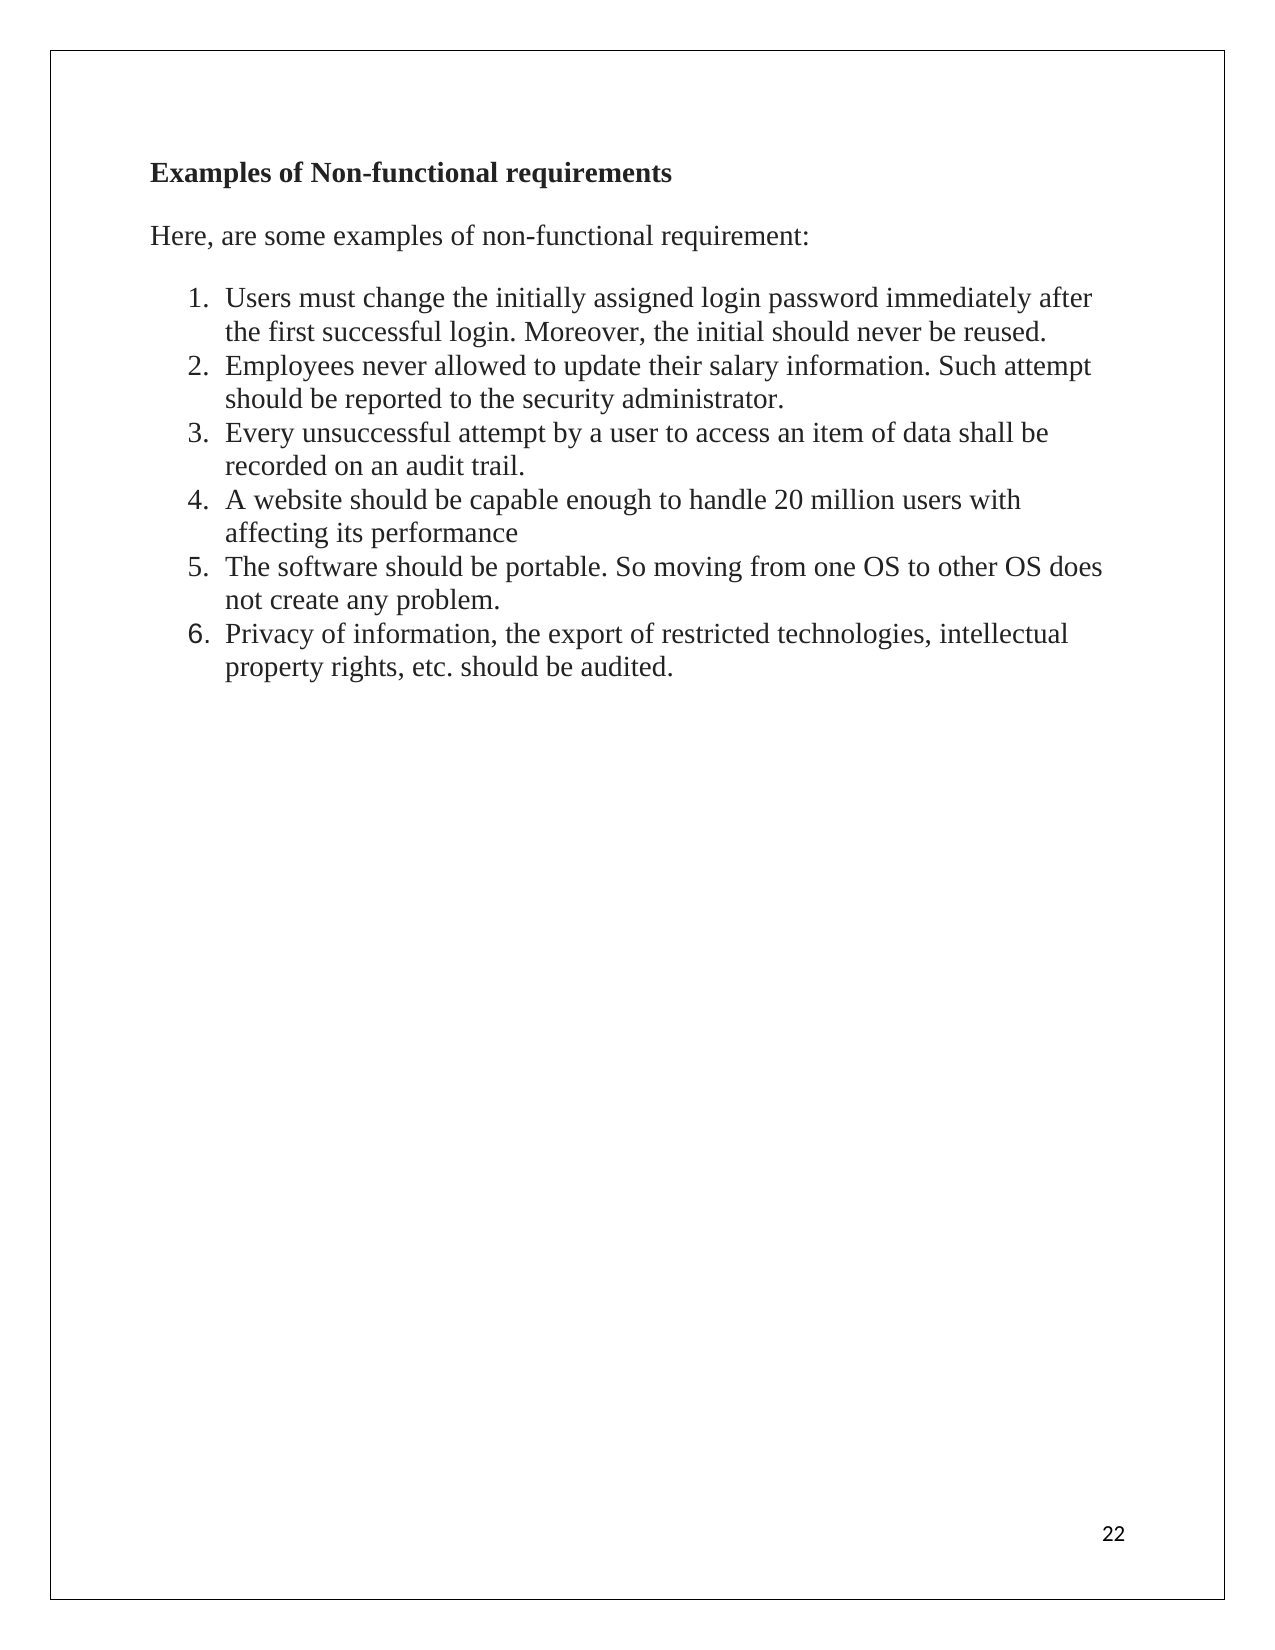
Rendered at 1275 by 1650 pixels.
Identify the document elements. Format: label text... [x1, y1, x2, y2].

list Employees never allowed to update their salary information. Such attempt should be reported to the security administrator. [187, 348, 1125, 415]
list A website should be capable enough to handle 20 million users with affecting its performance [187, 482, 1125, 549]
subtitle Examples of Non-functional requirements [150, 150, 1125, 189]
list The software should be portable. So moving from one OS to other OS does not create any problem. [187, 549, 1125, 616]
text Here, are some examples of non-functional requirement: [150, 218, 1125, 251]
list Users must change the initially assigned login password immediately after the first successful login. Moreover, the initial should never be reused. [187, 281, 1125, 348]
list Every unsuccessful attempt by a user to access an item of data shall be recorded on an audit trail. [187, 415, 1125, 482]
list Privacy of information, the export of restricted technologies, intellectual property rights, etc. should be audited. [187, 616, 1125, 683]
